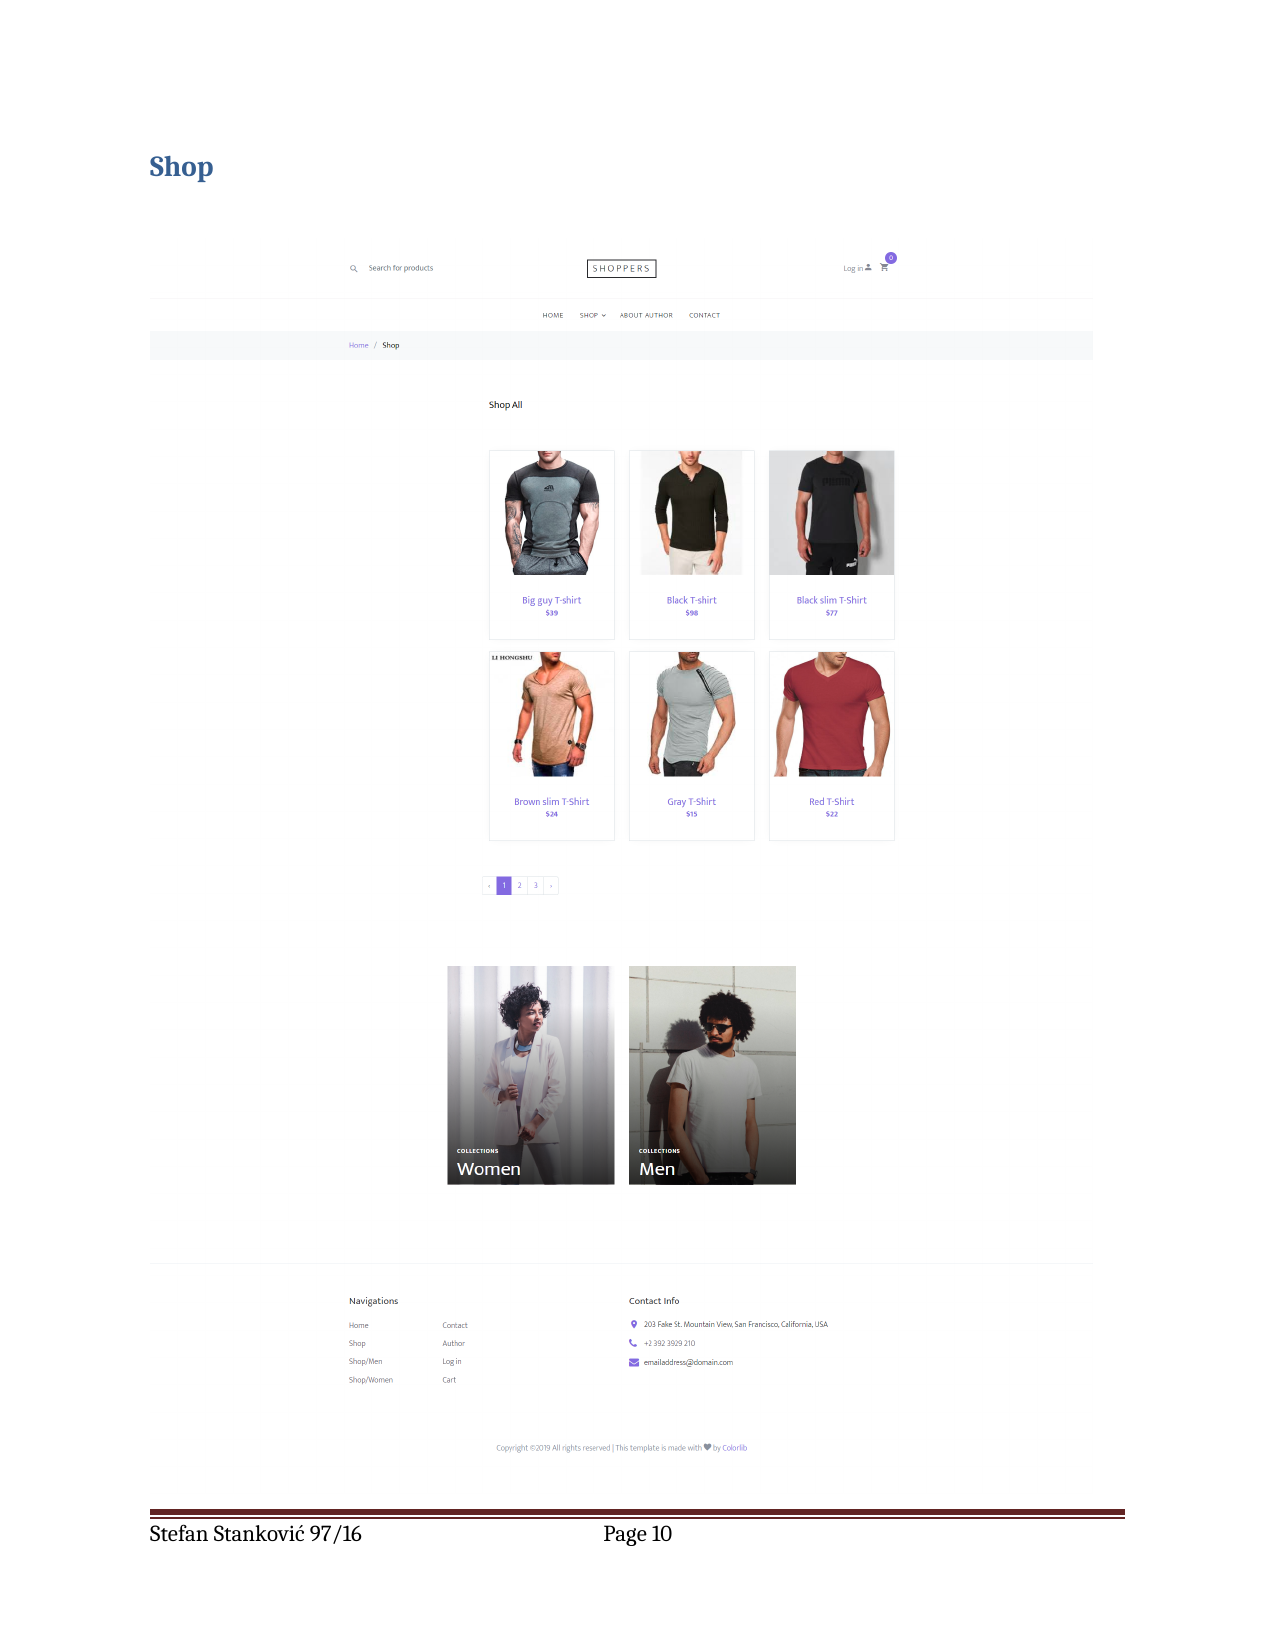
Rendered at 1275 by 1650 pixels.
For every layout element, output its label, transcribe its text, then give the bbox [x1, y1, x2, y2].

subtitle Shop [150, 150, 1125, 183]
picture [150, 238, 1093, 1494]
